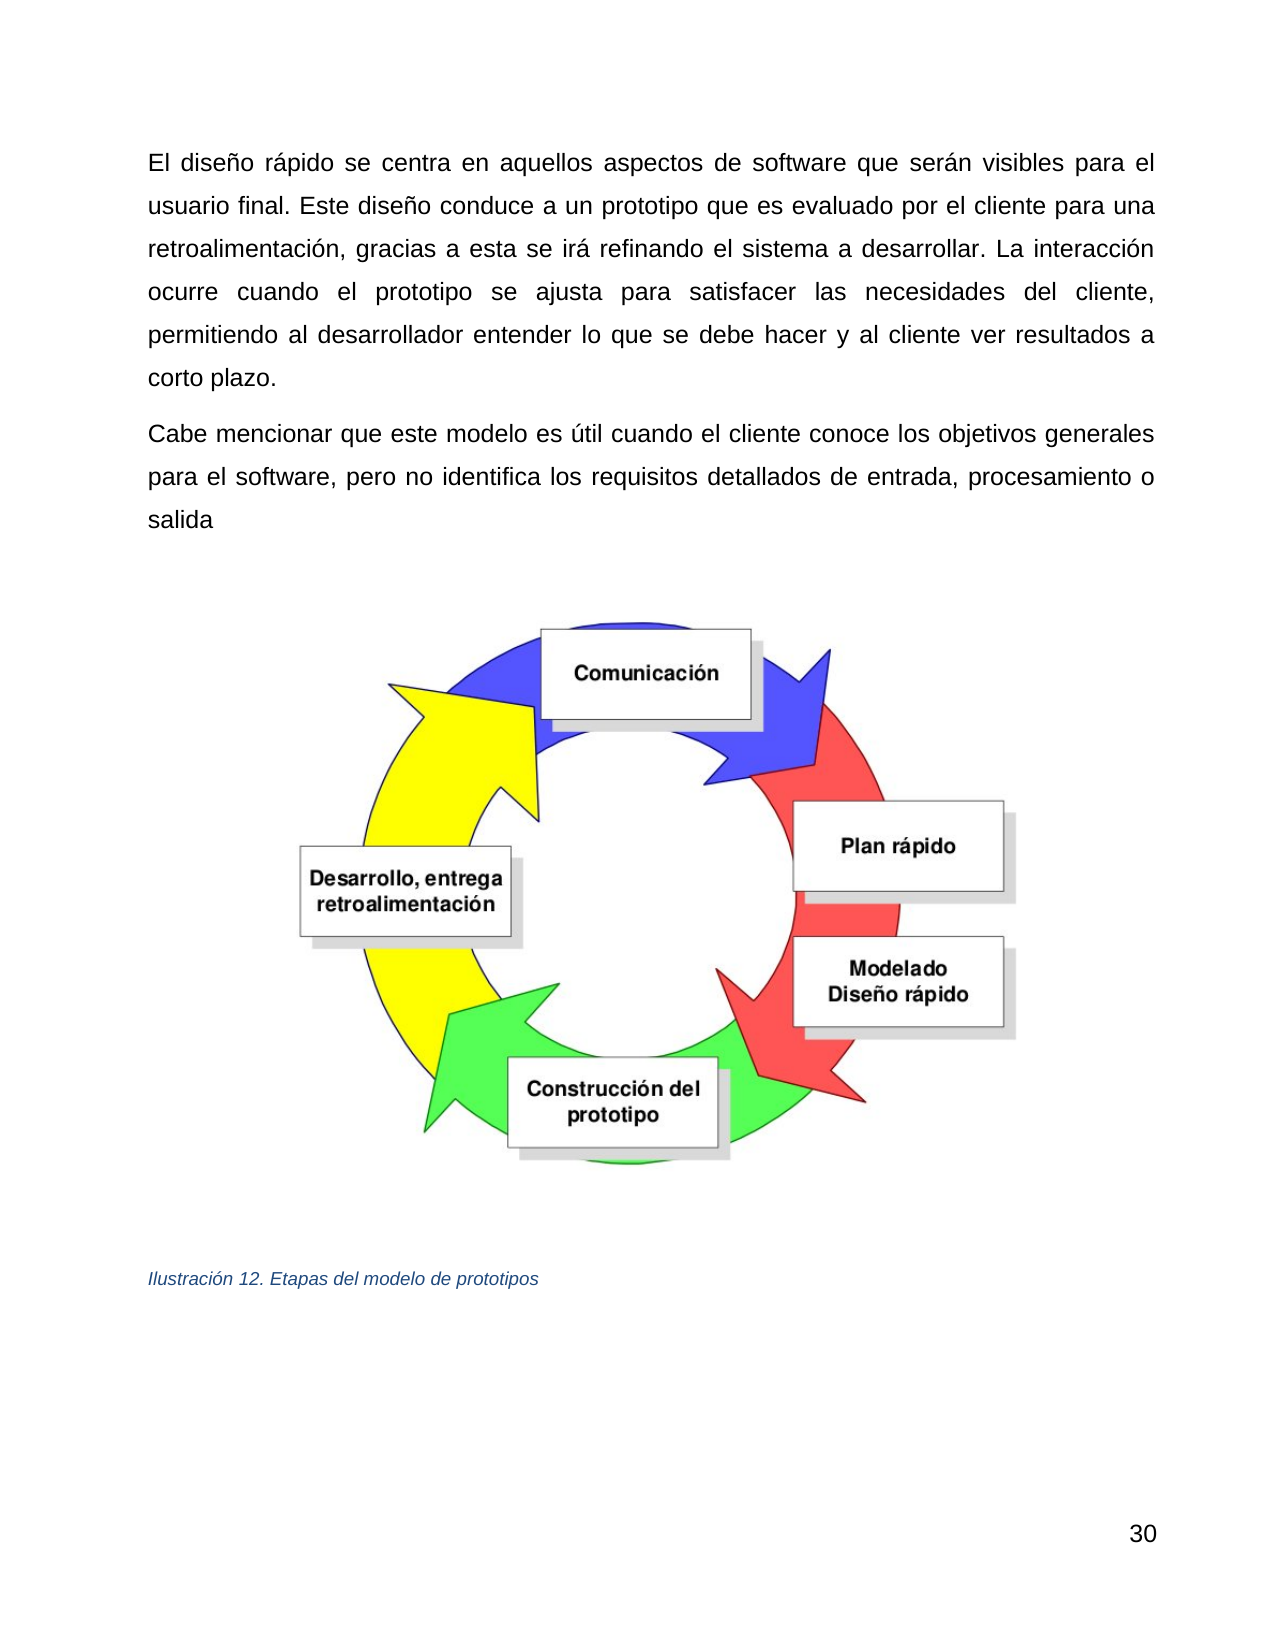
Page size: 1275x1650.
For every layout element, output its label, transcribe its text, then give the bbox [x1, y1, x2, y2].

text El diseño rápido se centra en aquellos aspectos de software que serán visibles para el usuario final. Este diseño conduce a un prototipo que es evaluado por el cliente para una retroalimentación, gracias a esta se irá refinando el sistema a desarrollar. La interacción ocurre cuando el prototipo se ajusta para satisfacer las necesidades del cliente, permitiendo al desarrollador entender lo que se debe hacer y al cliente ver resultados a corto plazo. [148, 148, 1157, 392]
picture [142, 604, 1133, 1184]
text Cabe mencionar que este modelo es útil cuando el cliente conoce los objetivos generales para el software, pero no identifica los requisitos detallados de entrada, procesamiento o salida [148, 419, 1157, 534]
